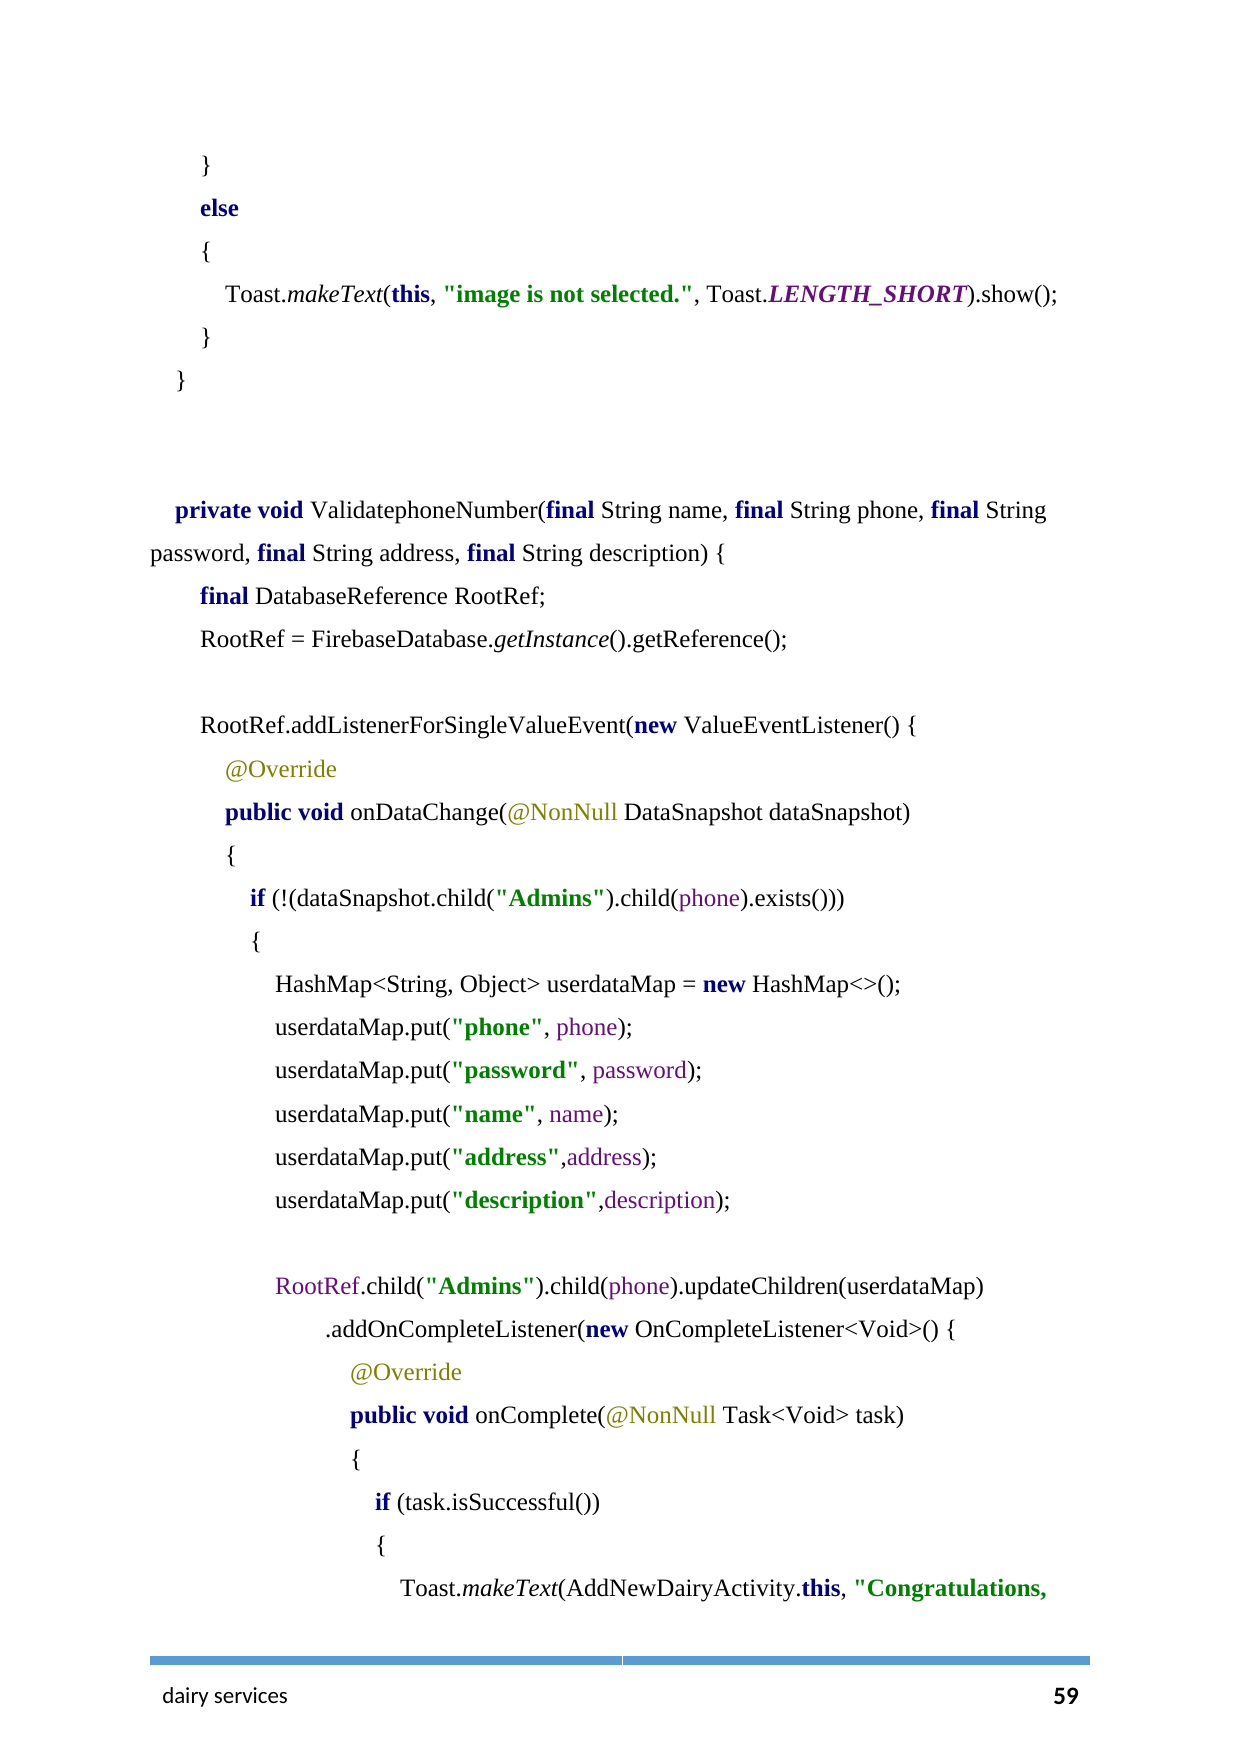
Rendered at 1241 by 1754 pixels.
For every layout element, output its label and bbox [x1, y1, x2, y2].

text [150, 150, 1090, 1602]
